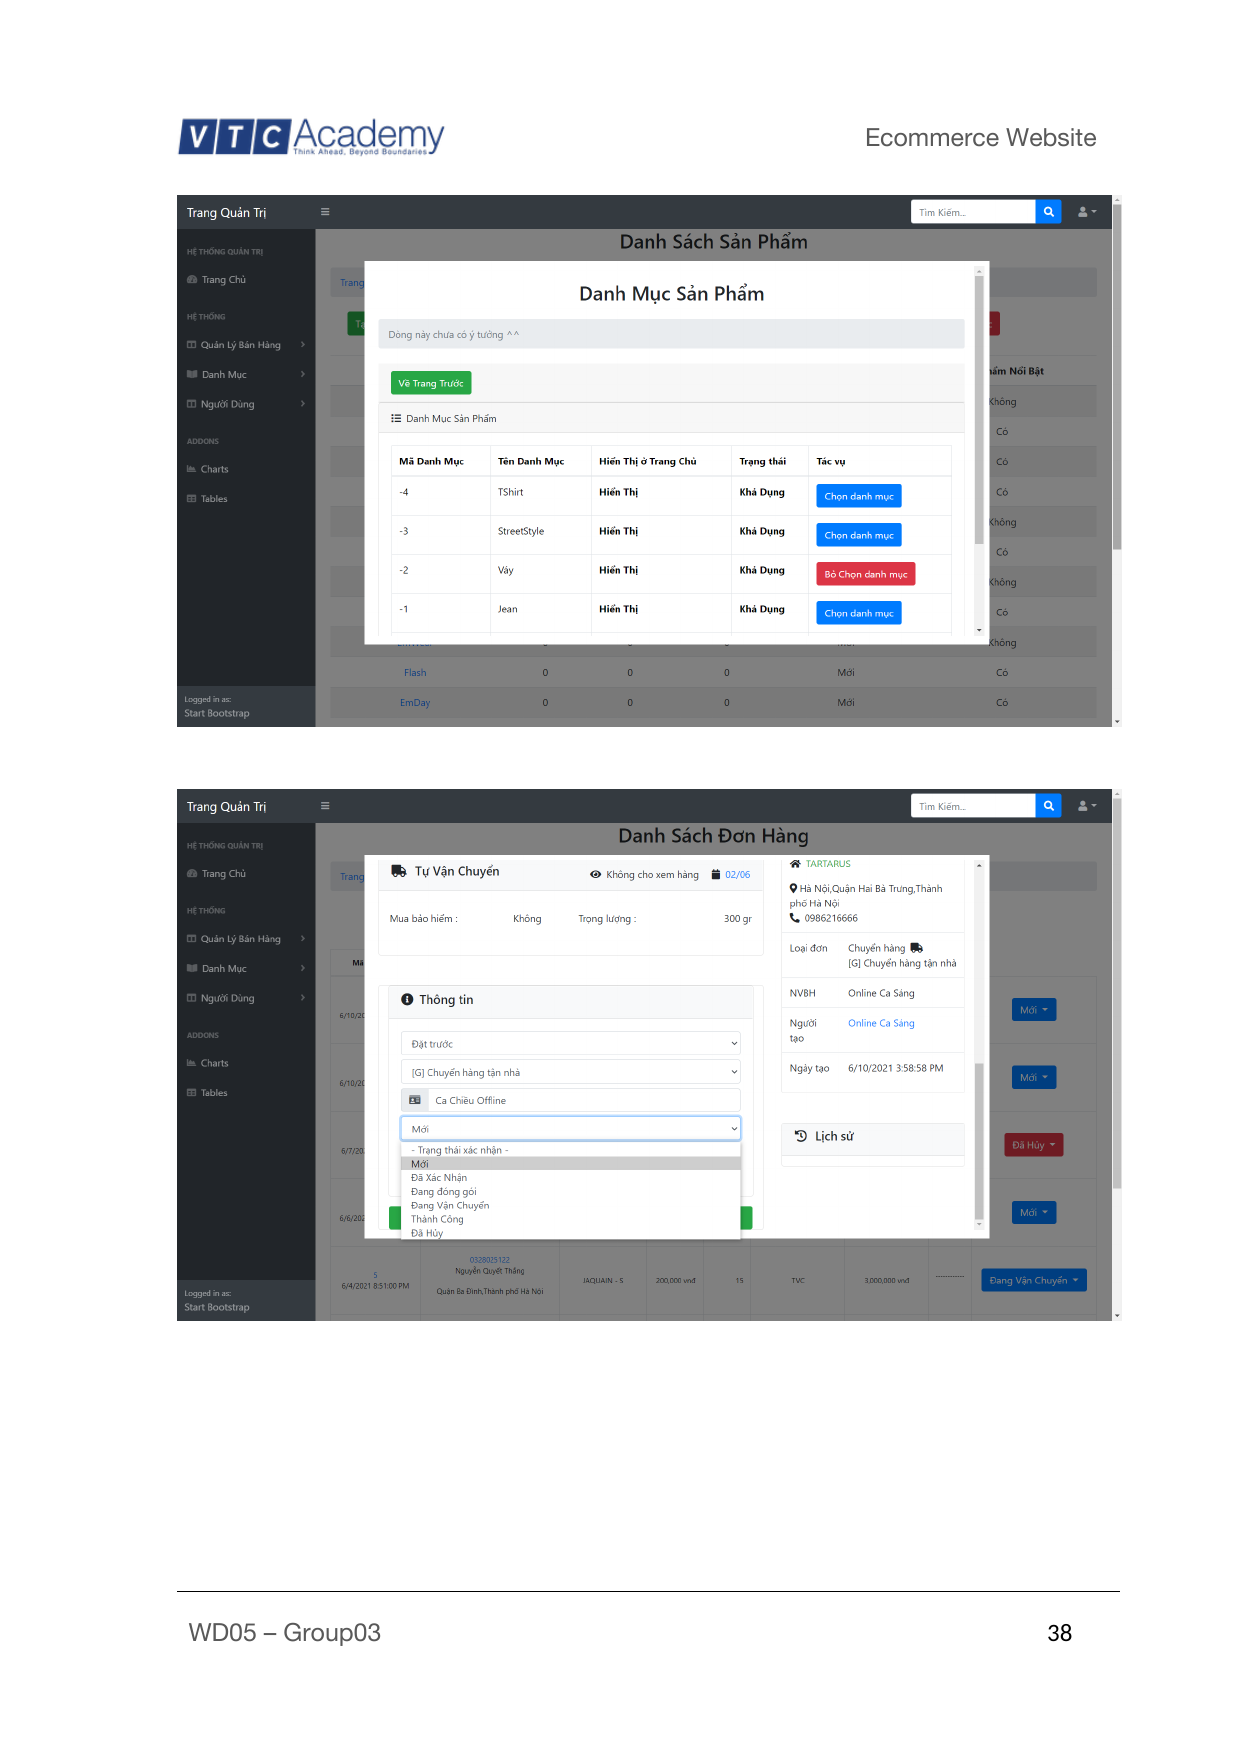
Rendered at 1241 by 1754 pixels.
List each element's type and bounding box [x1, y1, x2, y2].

picture [169, 111, 454, 164]
picture [177, 789, 1122, 1321]
picture [177, 195, 1122, 727]
